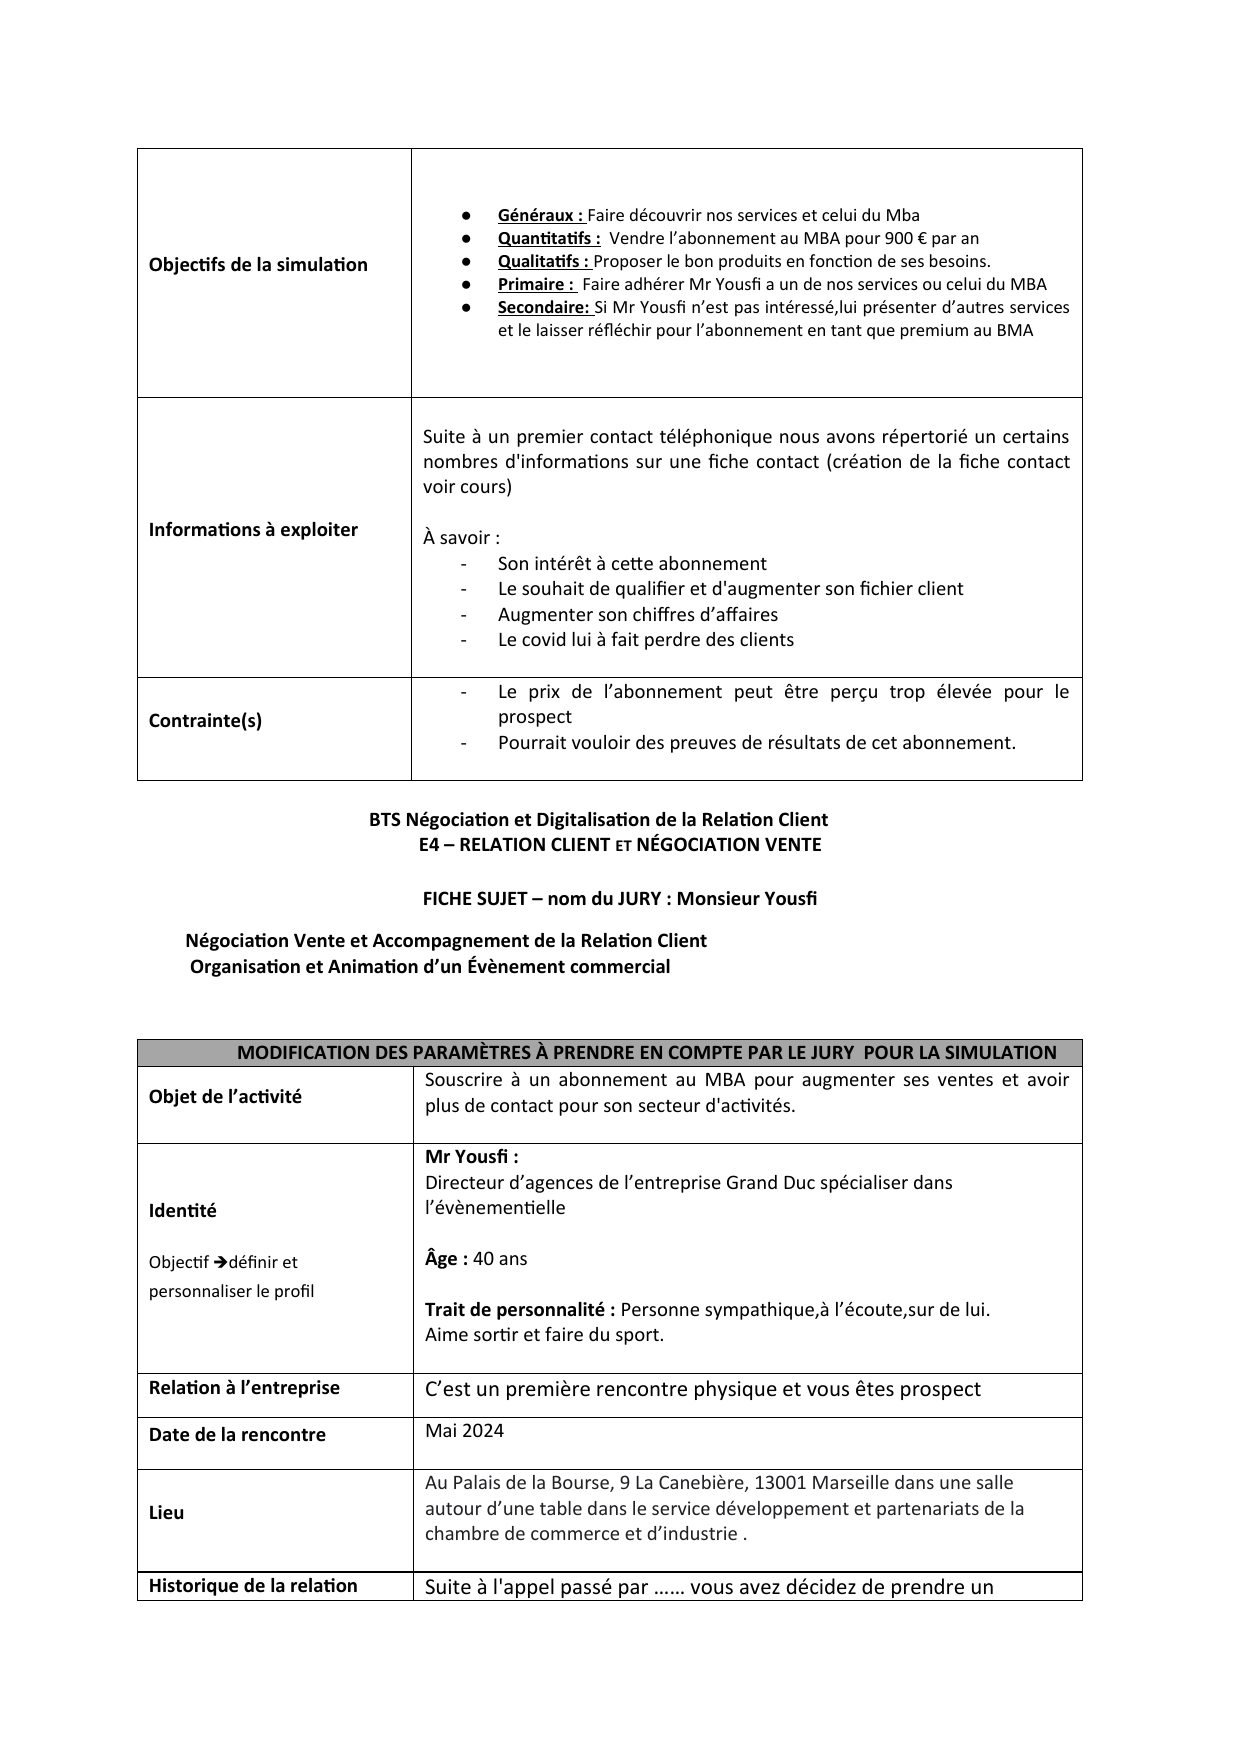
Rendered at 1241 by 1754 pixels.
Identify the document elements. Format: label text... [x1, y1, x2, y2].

table_cell Mai 2024 [414, 1418, 1082, 1469]
table_cell Relation à l’entreprise [138, 1374, 413, 1417]
table_cell Au Palais de la Bourse, 9 La Canebière, 13001 Marseille dans une salle autour d’une table dans le service développement et partenariats de la chambre de commerce et d’industrie . [414, 1470, 1082, 1571]
list Organisation et Animation d’un Évènement commercial [185, 954, 1093, 979]
table_cell Souscrire à un abonnement au MBA pour augmenter ses ventes et avoir plus de contact pour son secteur d'activités. [414, 1067, 1082, 1143]
table_cell Lieu [138, 1470, 413, 1571]
table_cell Objectifs de la simulation [138, 149, 411, 397]
table_cell Le prix de l’abonnement peut être perçu trop élevée pour le prospect Pourrait vouloir des preuves de résultats de cet abonnement. [412, 678, 1082, 780]
table_cell Suite à un premier contact téléphonique nous avons répertorié un certains nombres d'informations sur une fiche contact (création de la fiche contact voir cours) À savoir : Son intérêt à cette abonnement Le souhait de qualifier et d'augmenter son fichier client Augmenter son chiffres d’affaires Le covid lui à fait perdre des clients [412, 398, 1082, 677]
table_header MODIFICATION DES PARAMÈTRES À PRENDRE EN COMPTE PAR LE JURY POUR LA SIMULATION [138, 1040, 1082, 1066]
list Négociation Vente et Accompagnement de la Relation Client [185, 928, 1093, 953]
text FICHE SUJET – nom du JURY : Monsieur Yousfi [148, 885, 1093, 911]
table_cell Date de la rencontre [138, 1418, 413, 1469]
table_cell C’est un première rencontre physique et vous êtes prospect [414, 1374, 1082, 1417]
table_cell Informations à exploiter [138, 398, 411, 677]
table_cell Contrainte(s) [138, 678, 411, 780]
table_cell Objet de l’activité [138, 1067, 413, 1143]
text BTS Négociation et Digitalisation de la Relation Client [369, 806, 1093, 832]
table_cell Généraux : Faire découvrir nos services et celui du Mba Quantitatifs : Vendre l’abonnement au MBA pour 900 € par an Qualitatifs : Proposer le bon produits en fonction de ses besoins. Primaire : Faire adhérer Mr Yousfi a un de nos services ou celui du MBA Secondaire: Si Mr Yousfi n’est pas intéressé,lui présenter d’autres services et le laisser réfléchir pour l’abonnement en tant que premium au BMA [412, 149, 1082, 397]
text E4 – RELATION CLIENT et NÉGOCIATION VENTE [148, 832, 1093, 857]
table_cell Identité Objectif 🡺définir et personnaliser le profil [138, 1144, 413, 1373]
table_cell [138, 1573, 413, 1600]
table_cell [414, 1573, 1082, 1600]
table_cell Mr Yousfi : Directeur d’agences de l’entreprise Grand Duc spécialiser dans l’évènementielle Âge : 40 ans Trait de personnalité : Personne sympathique,à l’écoute,sur de lui. Aime sortir et faire du sport. [414, 1144, 1082, 1373]
